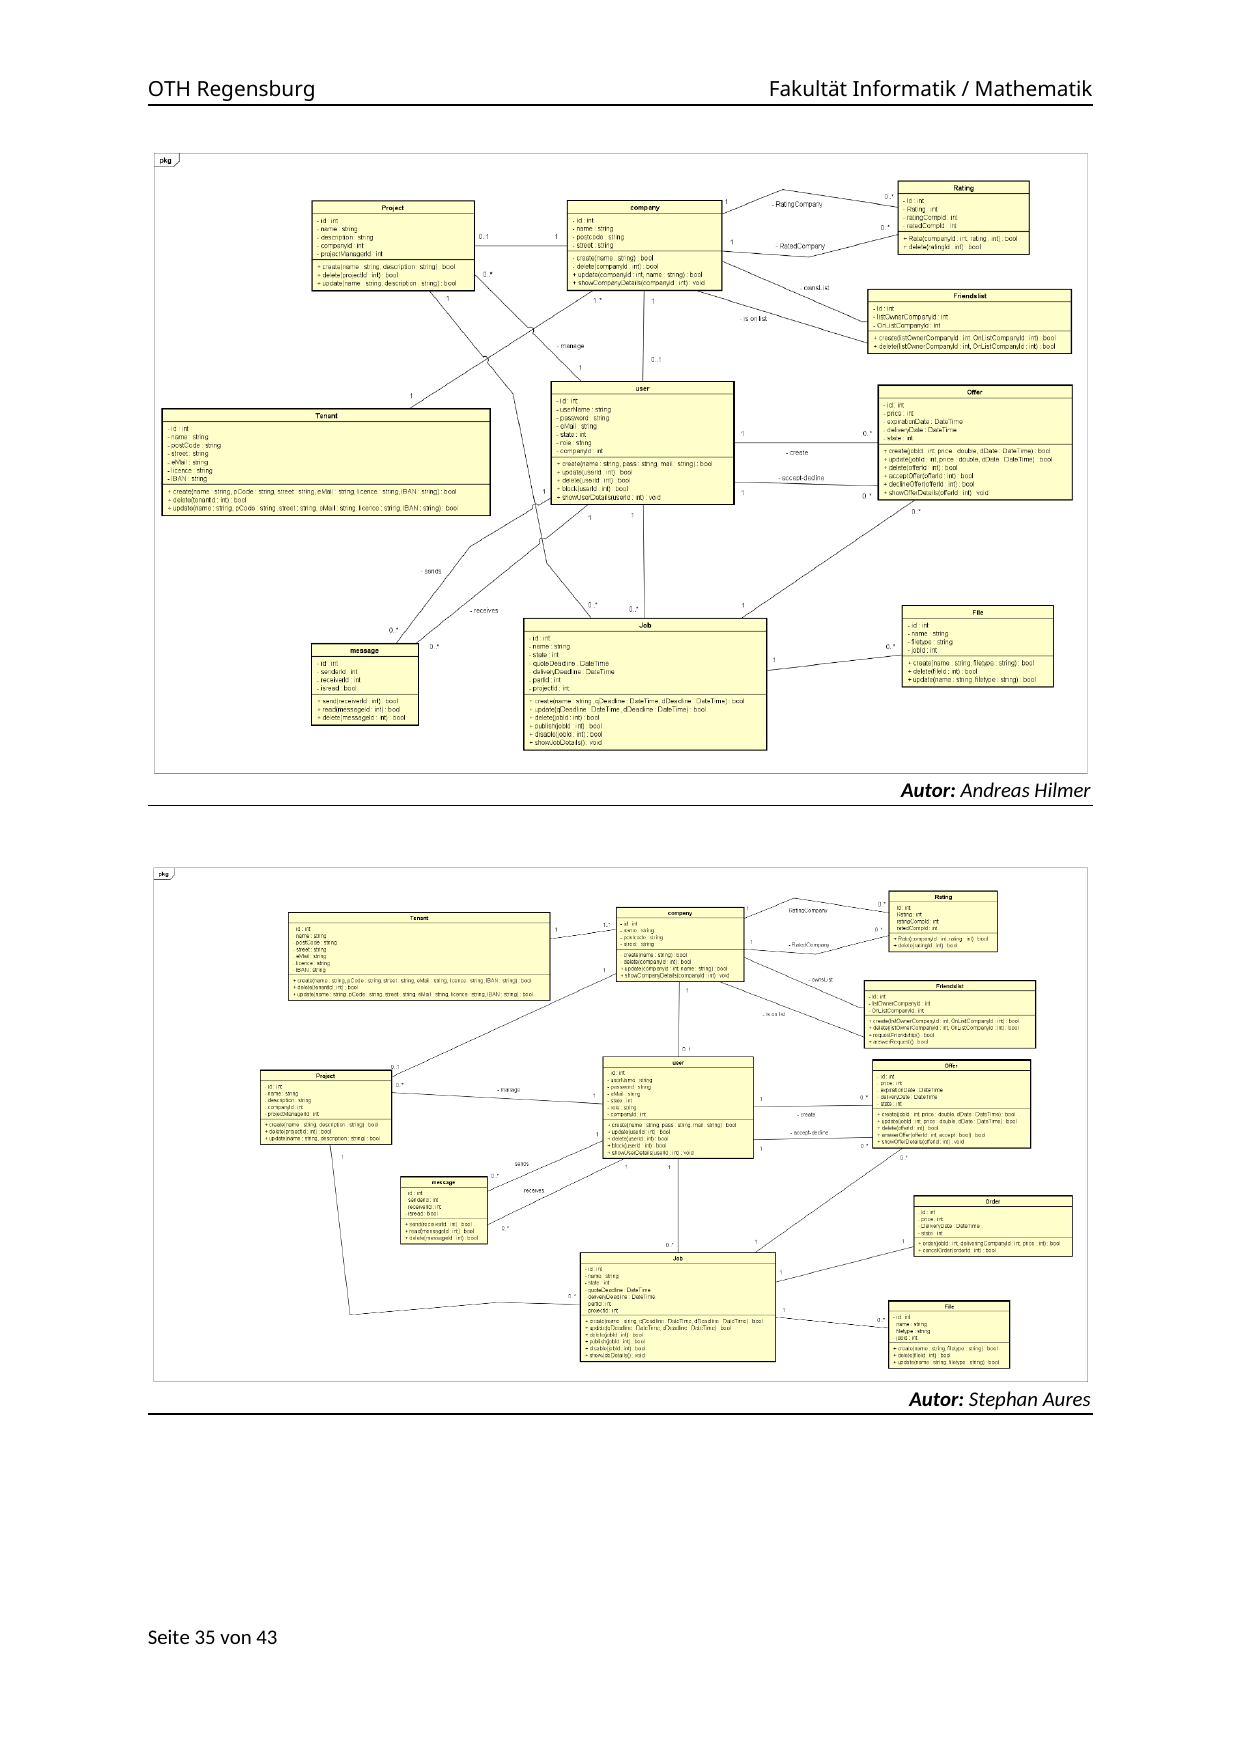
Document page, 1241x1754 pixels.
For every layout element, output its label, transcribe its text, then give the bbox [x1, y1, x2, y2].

picture [149, 863, 1092, 1386]
text Autor: Stephan Aures [148, 1386, 1093, 1413]
text Autor: Andreas Hilmer [148, 777, 1093, 805]
picture [148, 147, 1092, 778]
